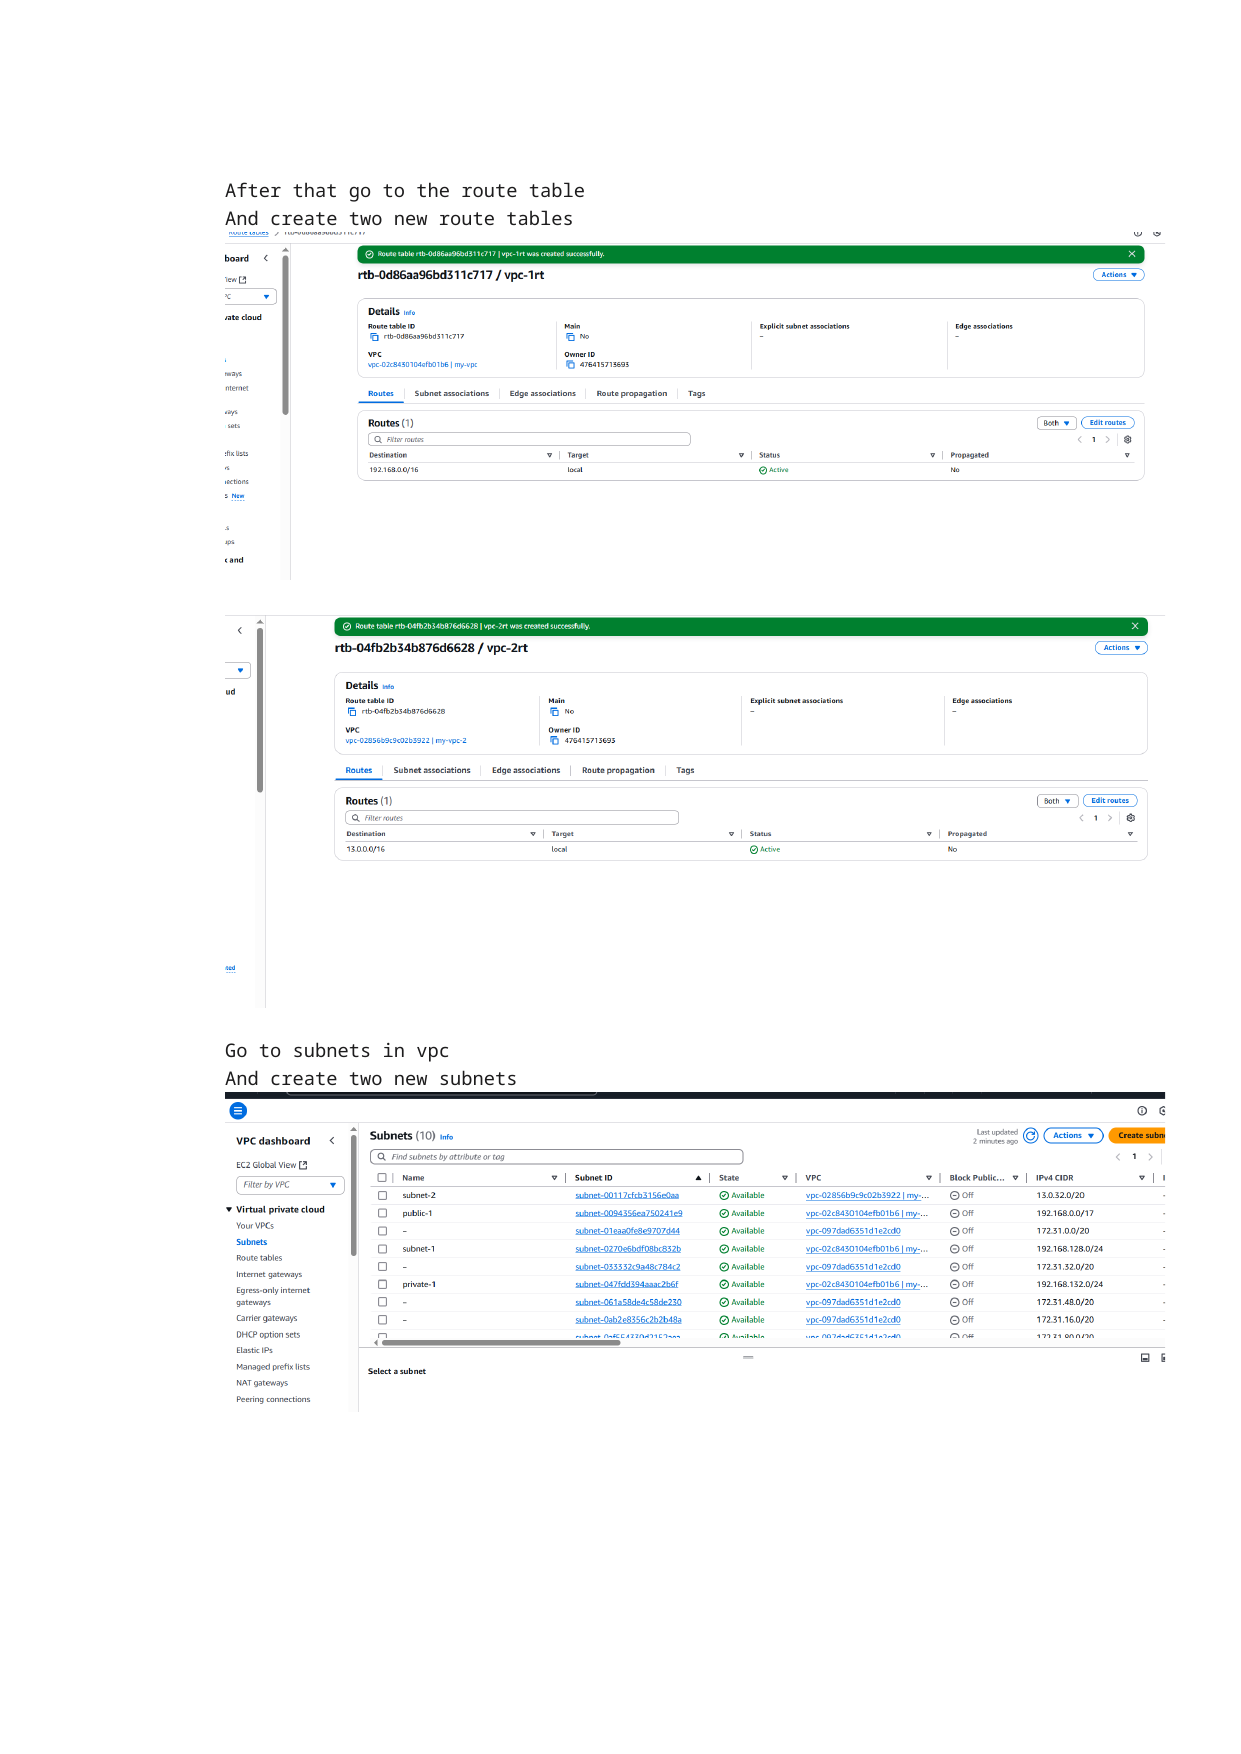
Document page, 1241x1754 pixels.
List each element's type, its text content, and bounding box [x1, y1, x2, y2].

list And create two new route tables [225, 205, 1090, 231]
list Go to subnets in vpc [225, 1037, 1090, 1063]
picture [225, 1092, 1166, 1412]
picture [225, 609, 1166, 1008]
picture [225, 232, 1166, 580]
list And create two new subnets [225, 1065, 1090, 1091]
list After that go to the route table [225, 177, 1090, 203]
